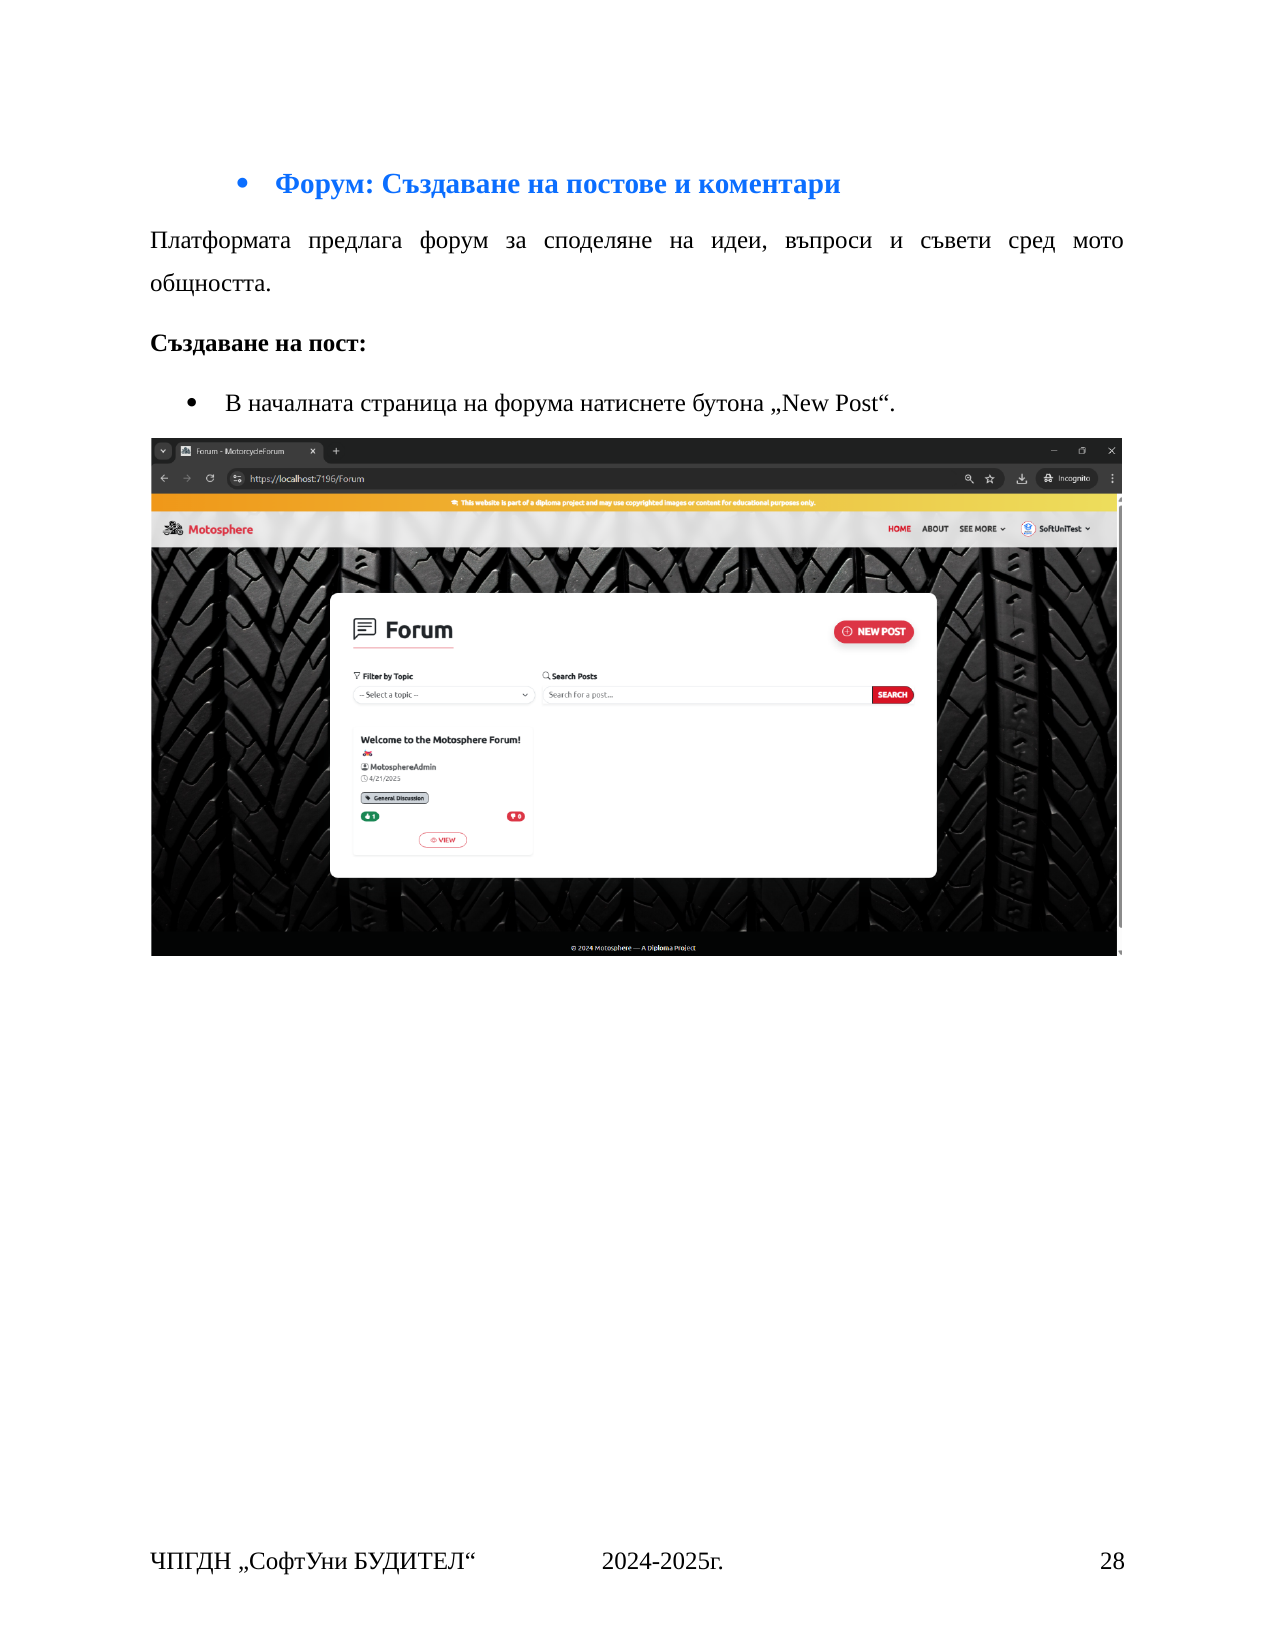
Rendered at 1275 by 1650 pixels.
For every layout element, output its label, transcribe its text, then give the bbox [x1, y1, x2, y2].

text Платформата предлага форум за споделяне на идеи, въпроси и съвети сред мото общността. [150, 225, 1125, 297]
text Създаване на пост: [150, 328, 1125, 357]
list В началната страница на форума натиснете бутона „New Post“. [187, 388, 1125, 417]
picture [150, 438, 1122, 954]
subtitle Форум: Създаване на постове и коментари [237, 167, 1125, 200]
